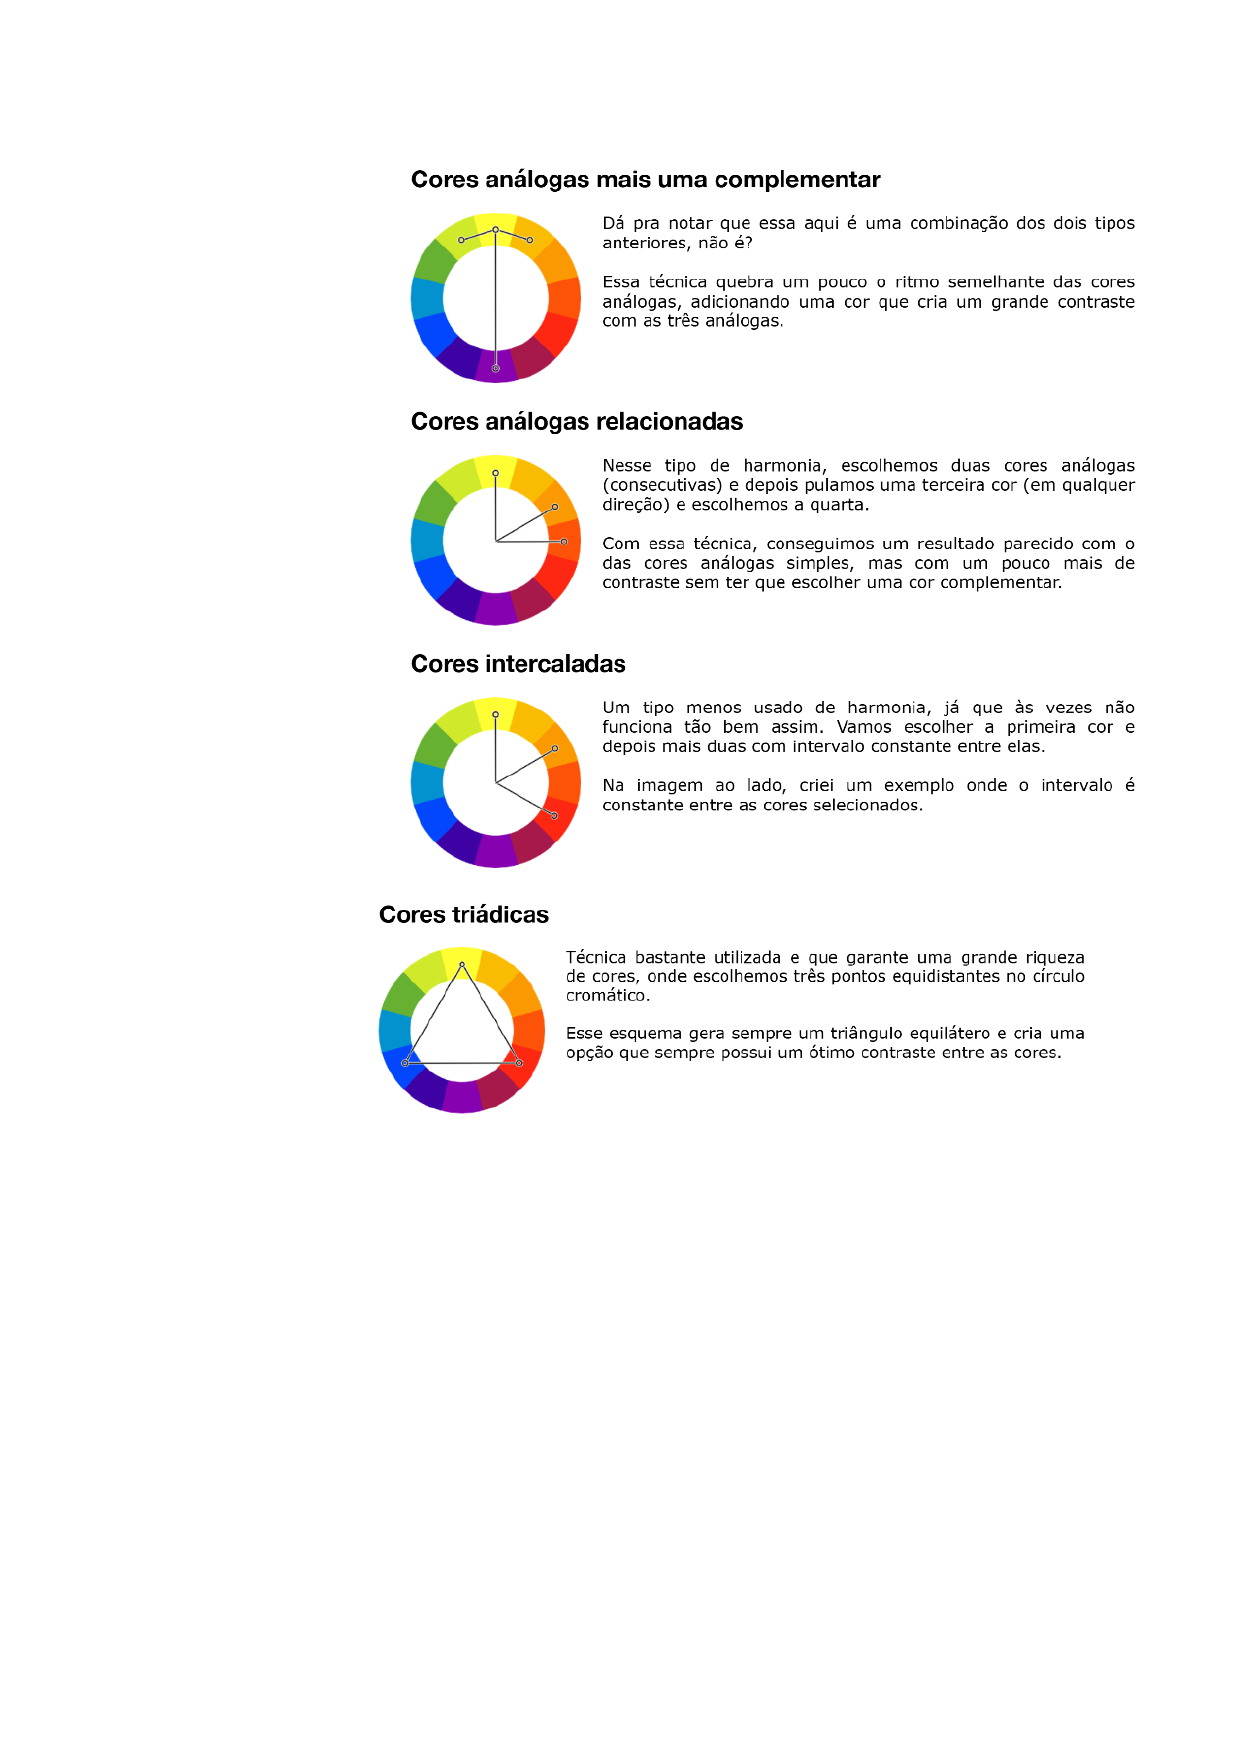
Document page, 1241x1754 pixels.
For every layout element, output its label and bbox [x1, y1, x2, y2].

picture [289, 893, 1176, 1161]
picture [289, 147, 1176, 875]
